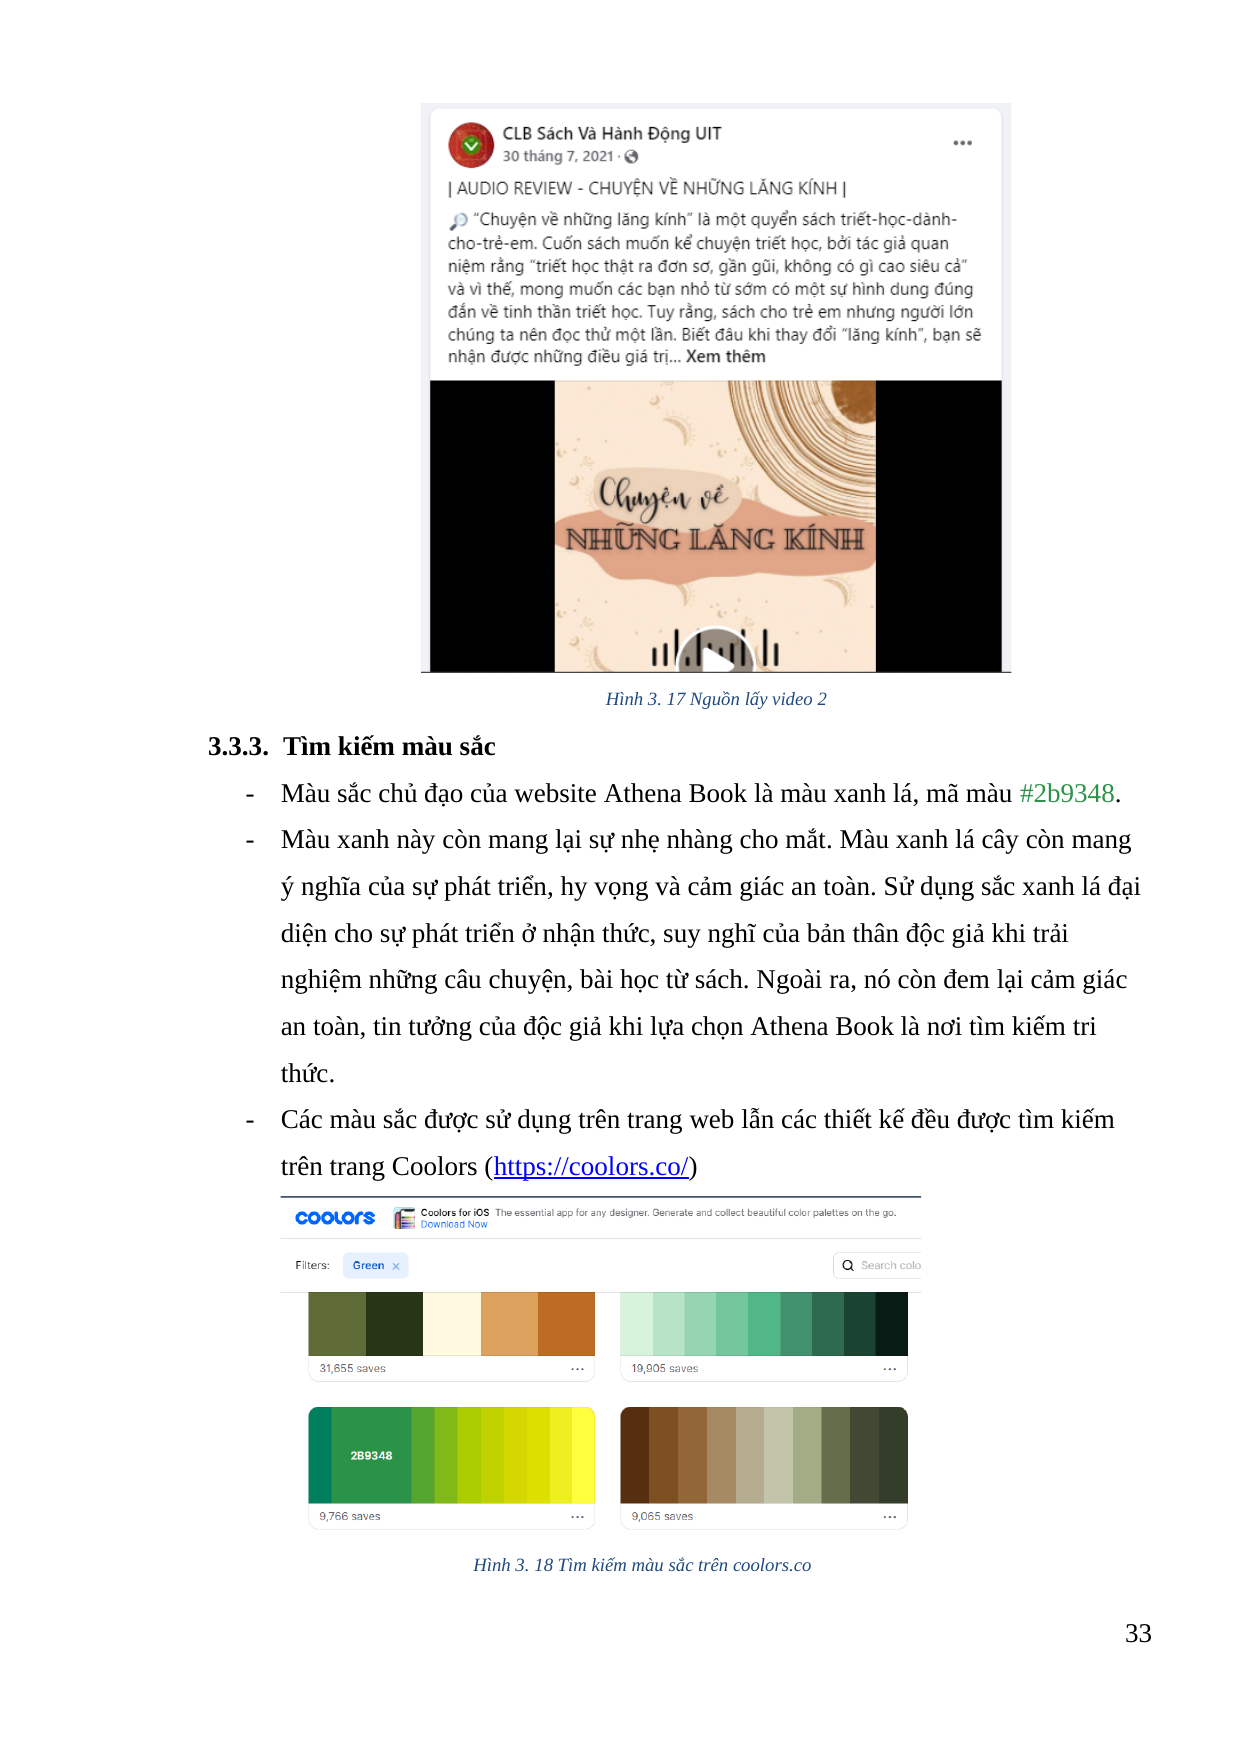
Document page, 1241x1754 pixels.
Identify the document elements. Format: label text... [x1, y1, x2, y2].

list Tìm kiếm màu sắc [208, 730, 1152, 761]
list Các màu sắc được sử dụng trên trang web lẫn các thiết kế đều được tìm kiếm trên trang Coolors (https://coolors.co/) [245, 1103, 1152, 1181]
picture [421, 103, 1012, 673]
list Màu sắc chủ đạo của website Athena Book là màu xanh lá, mã màu #2b9348. [245, 777, 1152, 808]
picture [280, 1196, 922, 1539]
list Màu xanh này còn mang lại sự nhẹ nhàng cho mắt. Màu xanh lá cây còn mang ý nghĩa của sự phát triển, hy vọng và cảm giác an toàn. Sử dụng sắc xanh lá đại diện cho sự phát triển ở nhận thức, suy nghĩ của bản thân độc giả khi trải nghiệm những câu chuyện, bài học từ sách. Ngoài ra, nó còn đem lại cảm giác an toàn, tin tưởng của độc giả khi lựa chọn Athena Book là nơi tìm kiếm tri thức. [245, 823, 1152, 1088]
